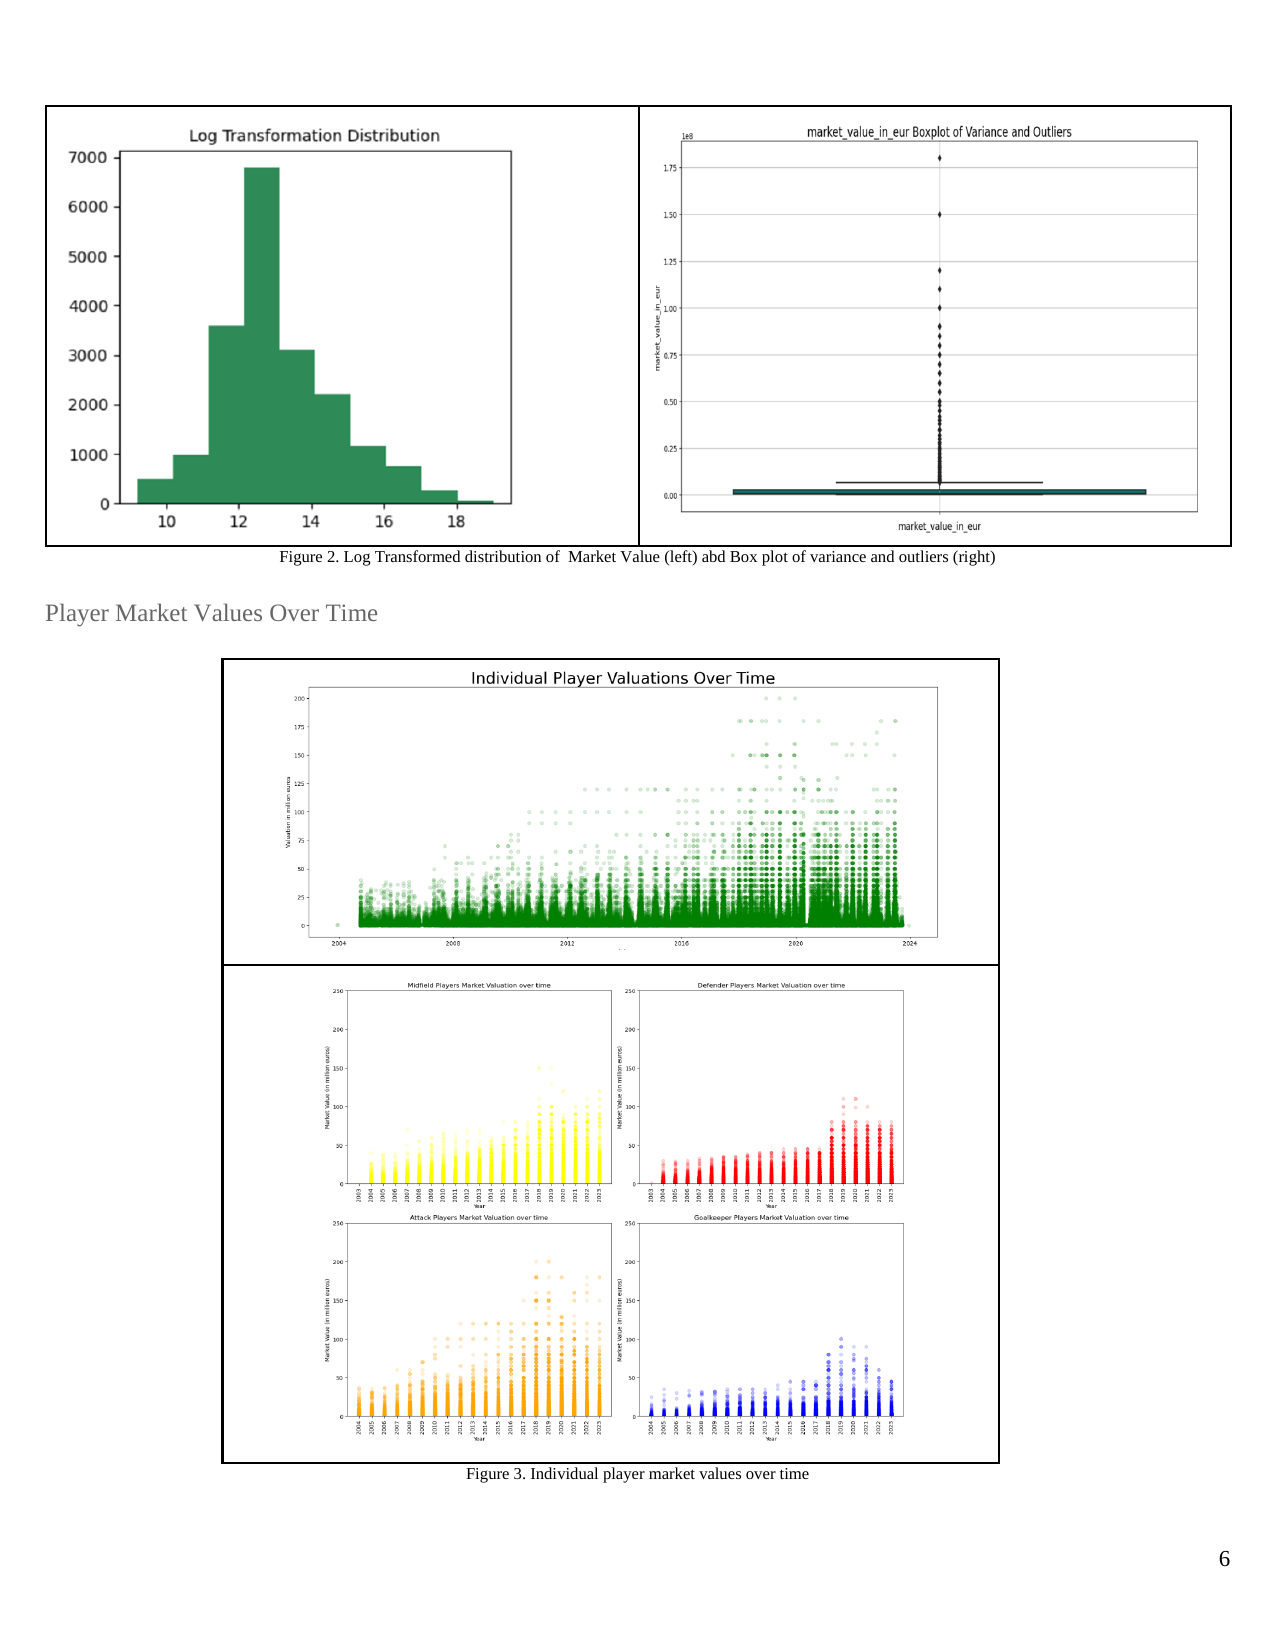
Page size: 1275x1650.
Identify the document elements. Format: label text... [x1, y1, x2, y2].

table_header [640, 107, 1230, 545]
table_cell [224, 966, 998, 1462]
picture [311, 976, 911, 1448]
picture [281, 670, 941, 950]
table_header [47, 107, 638, 545]
picture [56, 117, 514, 531]
text Figure 2. Log Transformed distribution of Market Value (left) abd Box plot of variance and outliers (right) [45, 547, 1230, 566]
table_header [224, 660, 998, 964]
subtitle Player Market Values Over Time [45, 598, 1230, 627]
picture [648, 117, 1202, 533]
text Figure 3. Individual player market values over time [45, 1464, 1230, 1483]
